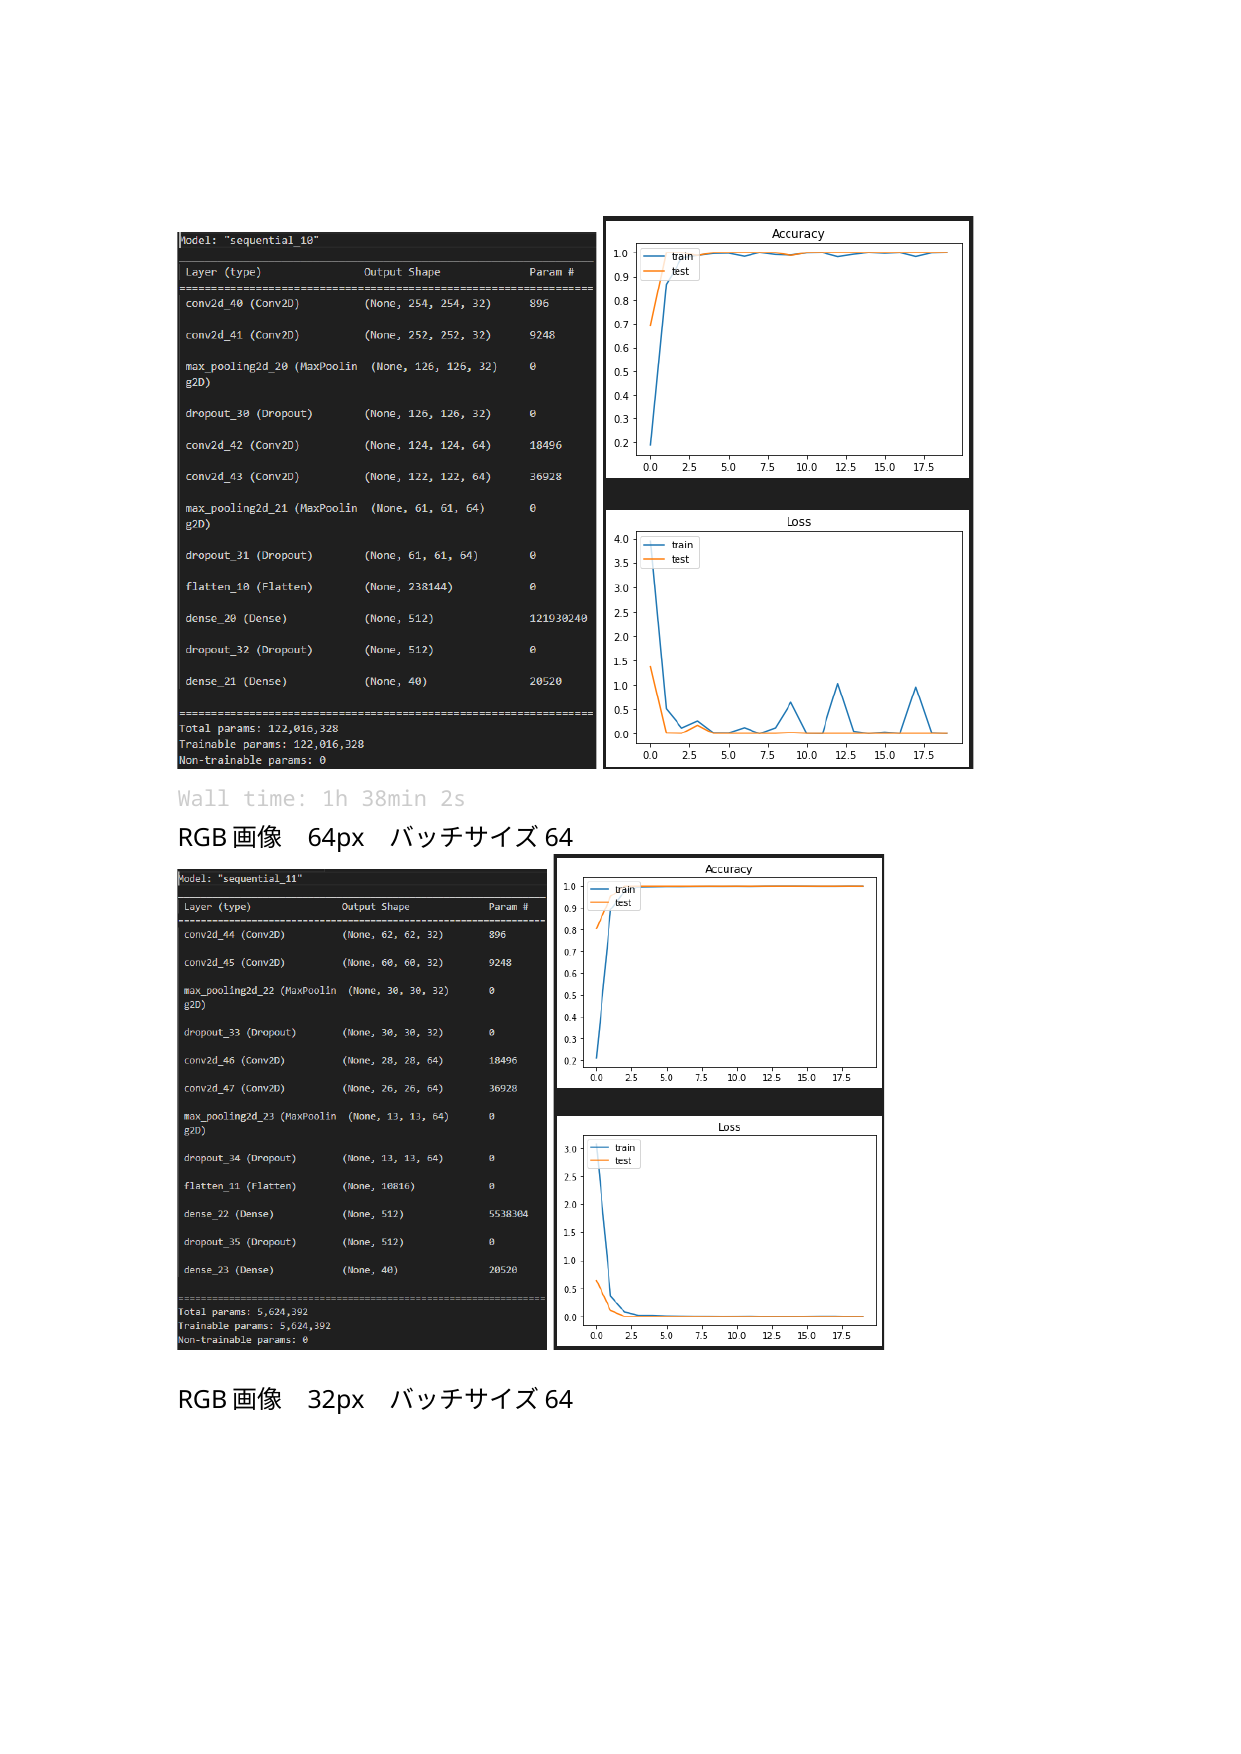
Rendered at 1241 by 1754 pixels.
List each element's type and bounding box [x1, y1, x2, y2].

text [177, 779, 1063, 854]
picture [603, 216, 974, 769]
picture [177, 869, 547, 1350]
picture [177, 232, 597, 769]
picture [553, 854, 885, 1350]
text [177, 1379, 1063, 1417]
